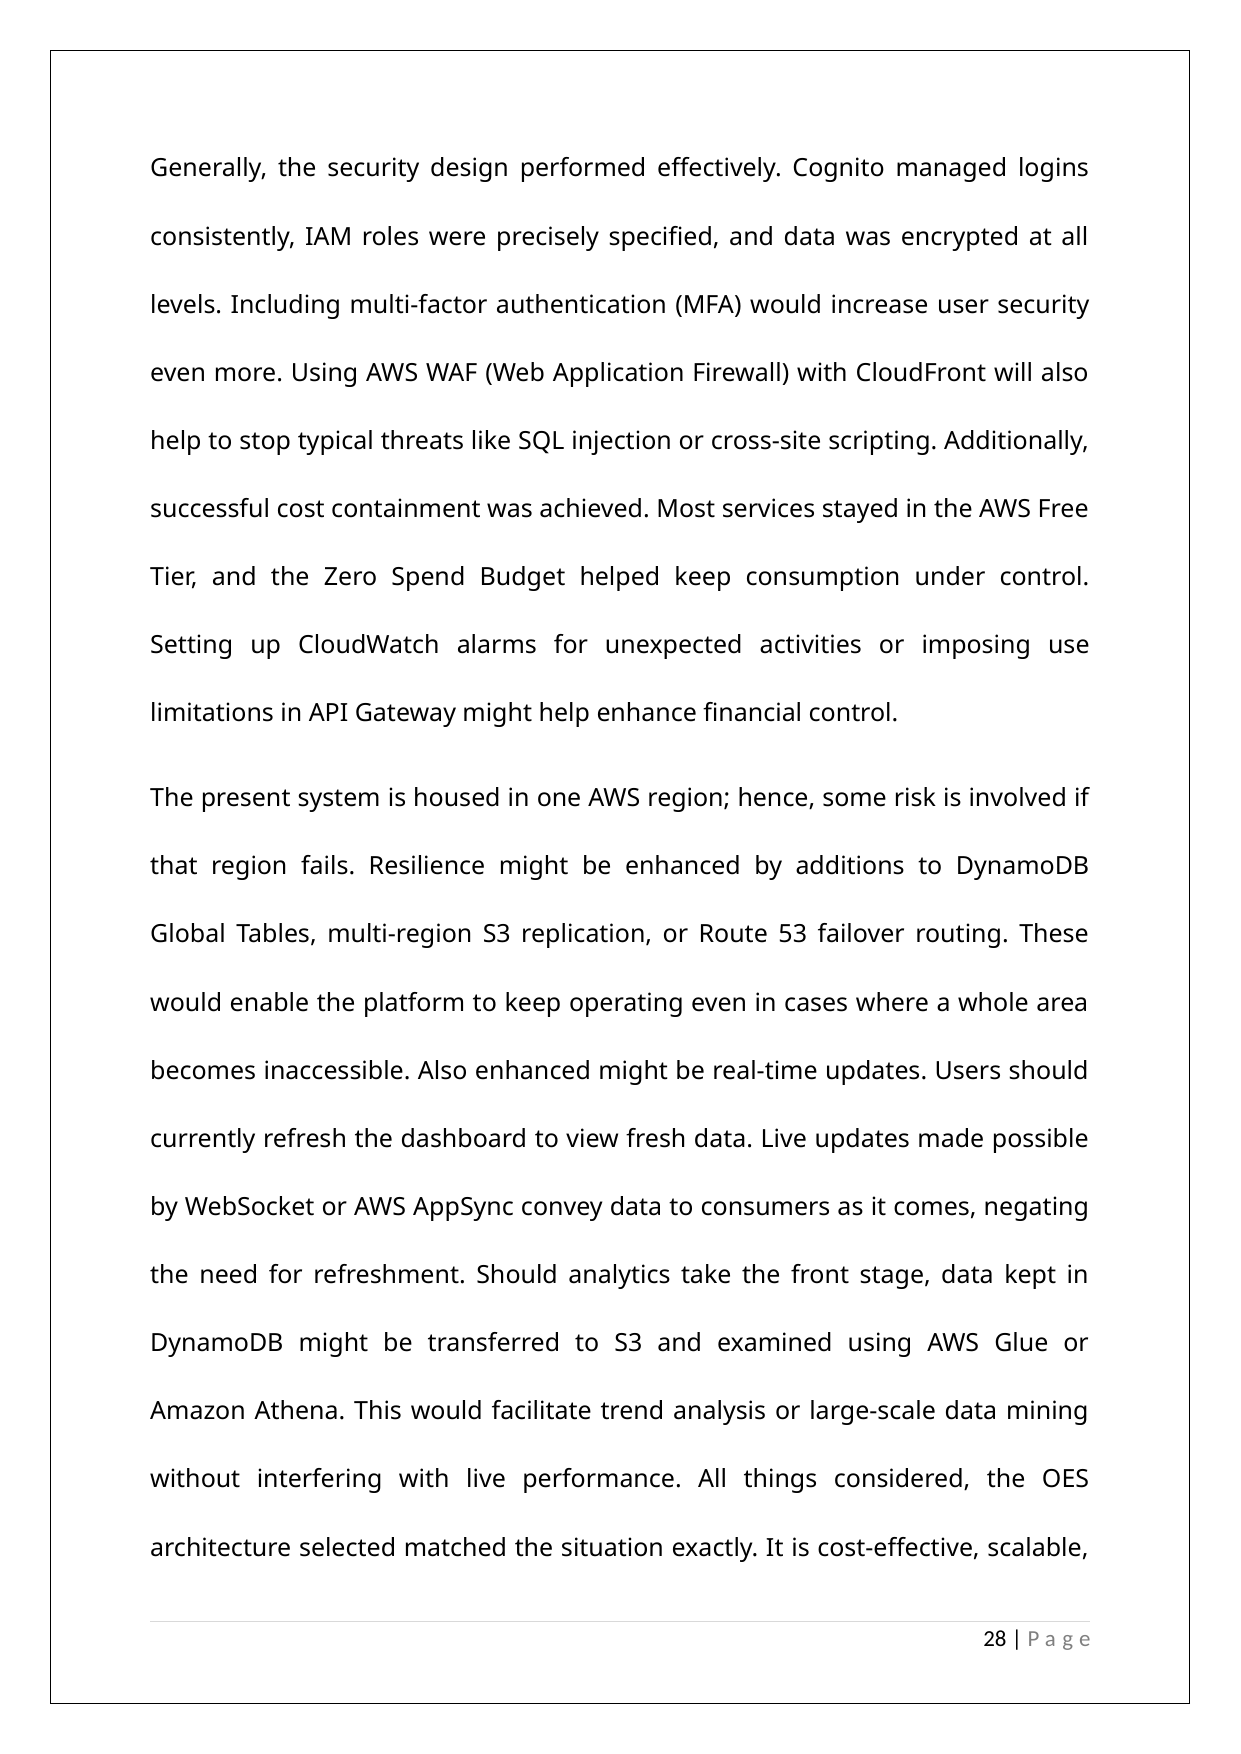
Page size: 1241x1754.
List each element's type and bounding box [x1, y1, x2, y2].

text [150, 150, 1090, 729]
text [150, 780, 1090, 1563]
